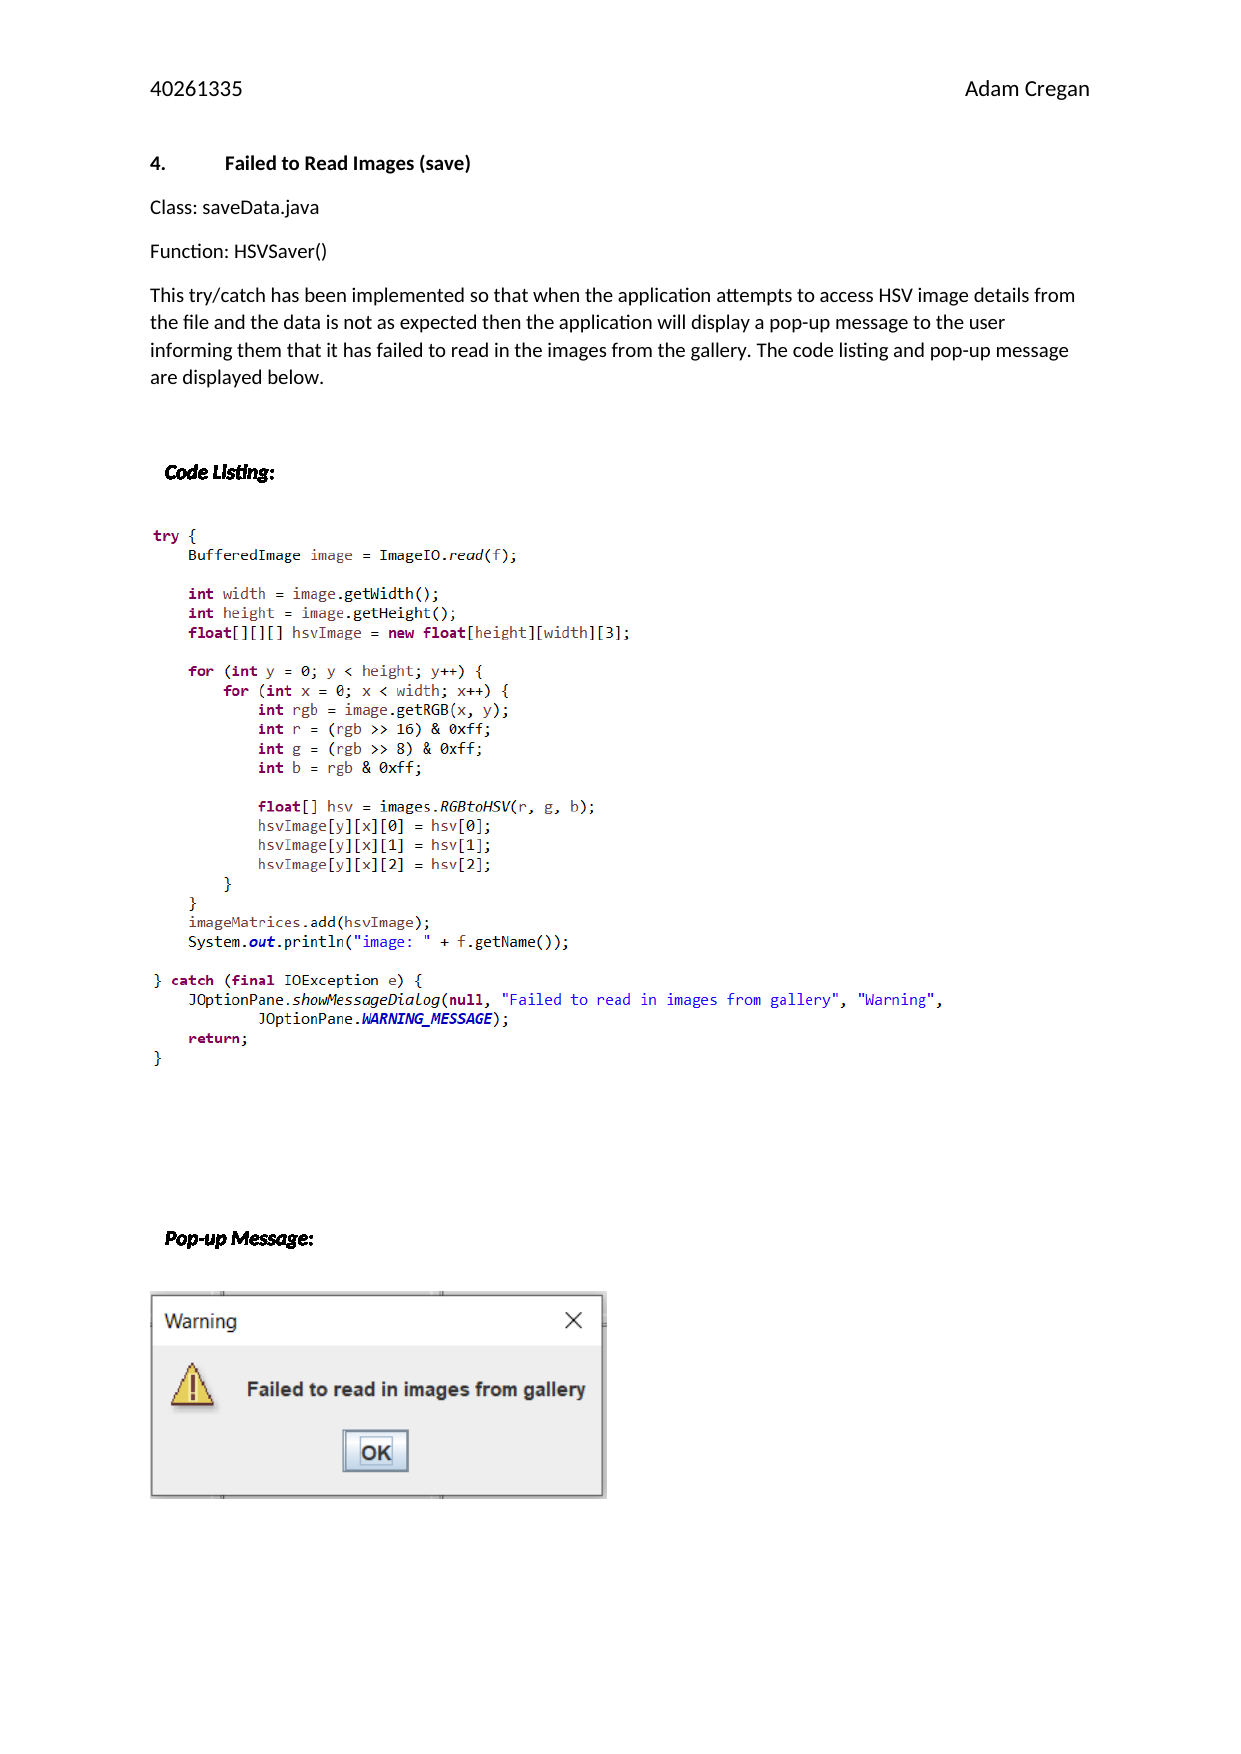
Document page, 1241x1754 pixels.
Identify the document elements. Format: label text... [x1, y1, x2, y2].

text 4. Failed to Read Images (save) [150, 150, 1090, 175]
picture [150, 1291, 607, 1499]
text Function: HSVSaver() [150, 238, 1090, 263]
text Class: saveData.java [150, 194, 1090, 219]
text This try/catch has been implemented so that when the application attempts to access HSV image details from the file and the data is not as expected then the application will display a pop-up message to the user informing them that it has failed to read in the images from the gallery. The code listing and pop-up message are displayed below. [150, 282, 1090, 390]
picture [150, 525, 948, 1069]
